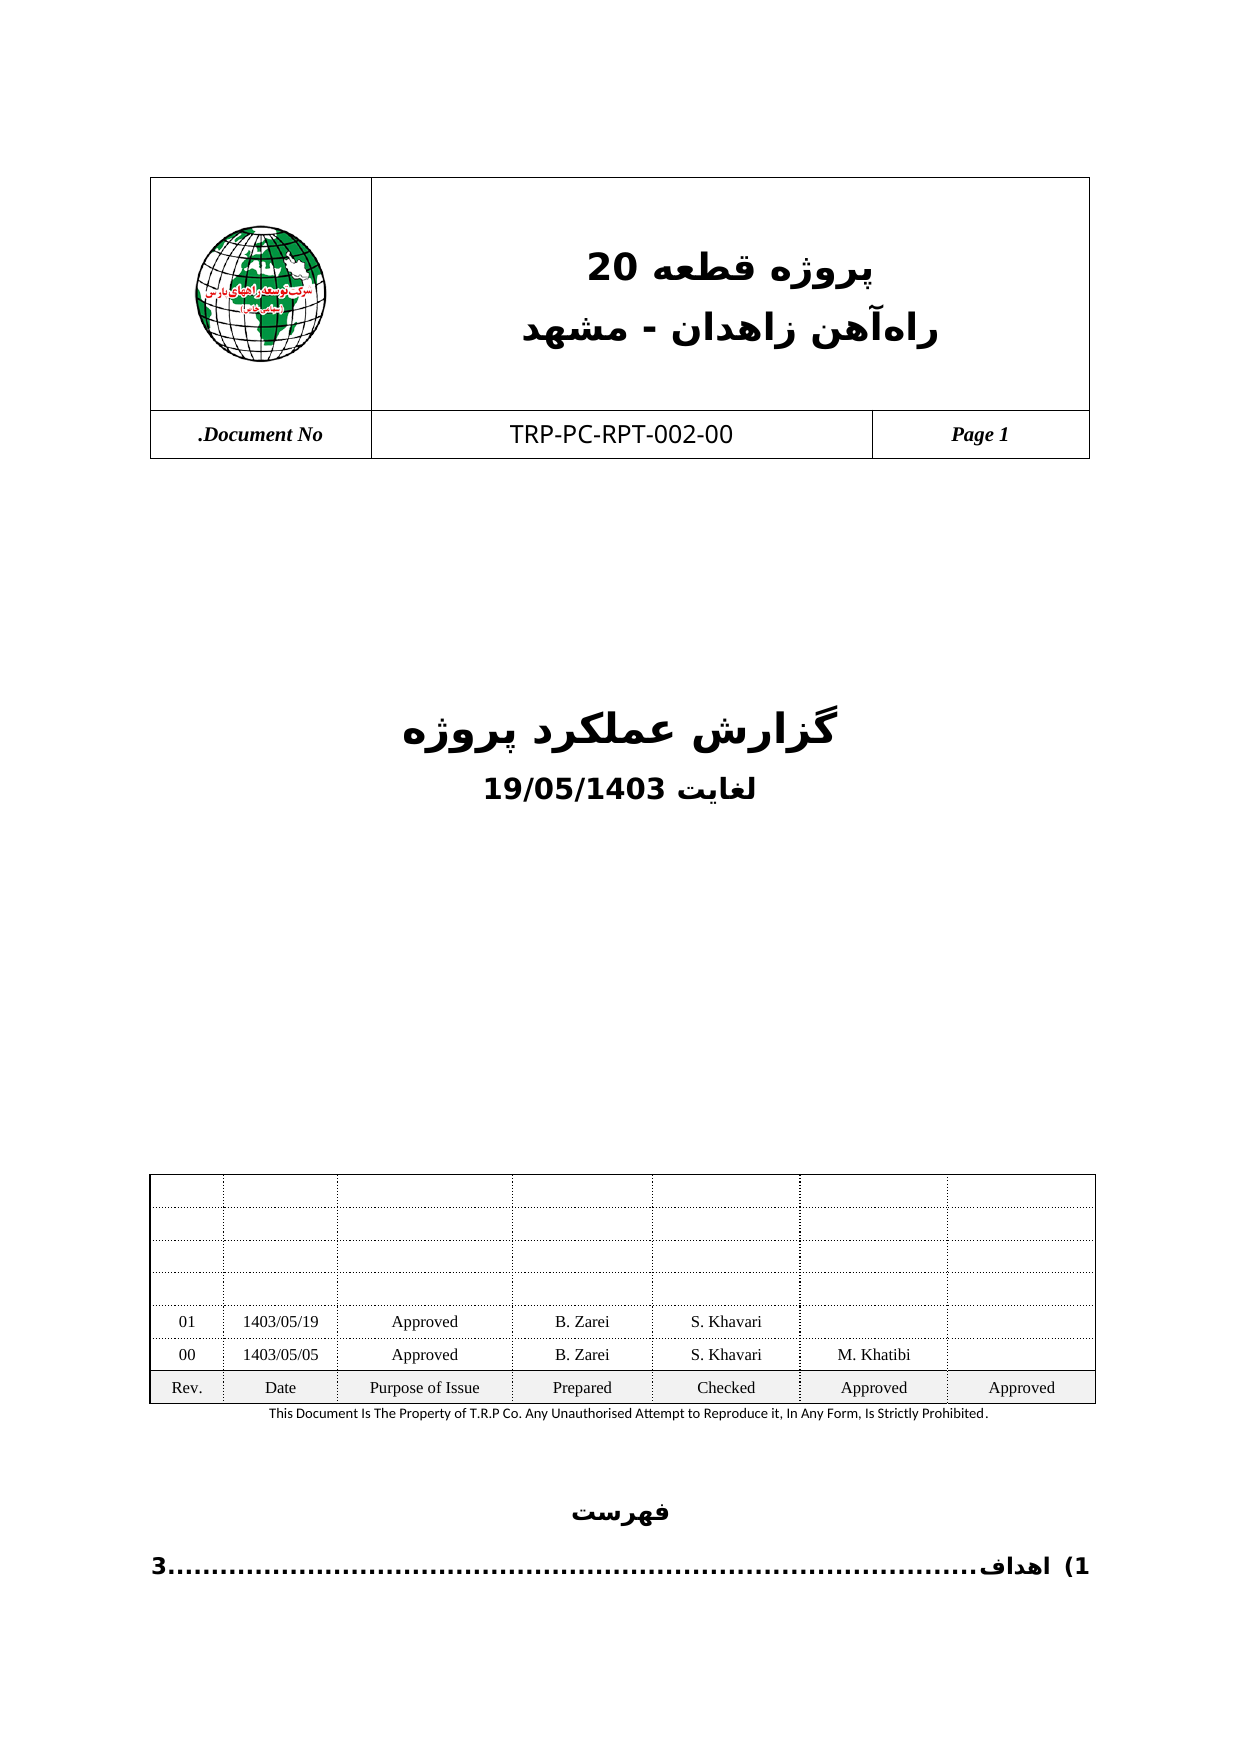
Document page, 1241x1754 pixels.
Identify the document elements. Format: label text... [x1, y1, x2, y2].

table_cell Rev. [151, 1371, 224, 1403]
table_cell [653, 1272, 800, 1305]
table_cell [151, 1272, 224, 1305]
table_cell M. Khatibi [800, 1338, 948, 1370]
table_cell [653, 1207, 800, 1239]
table_cell [800, 1305, 948, 1338]
table_cell TRP-PC-RPT-002-00 [372, 411, 872, 457]
table_cell 01 [151, 1305, 224, 1338]
table_cell Purpose of Issue [337, 1371, 512, 1403]
table_cell Approved [337, 1305, 512, 1338]
table_header [653, 1175, 800, 1207]
table_cell B. Zarei [512, 1305, 652, 1338]
table_cell [800, 1272, 948, 1305]
table_cell [948, 1240, 1095, 1272]
table_cell Page 1 [873, 411, 1089, 457]
table_cell Approved [948, 1371, 1095, 1403]
table_cell Checked [653, 1371, 800, 1403]
table_cell [151, 1207, 224, 1239]
table_cell [224, 1272, 337, 1305]
table_cell [800, 1240, 948, 1272]
table_cell [948, 1338, 1095, 1370]
table_cell [337, 1207, 512, 1239]
table_cell 00 [151, 1338, 224, 1370]
table_cell [948, 1305, 1095, 1338]
table_header [948, 1175, 1095, 1207]
table_header [224, 1175, 337, 1207]
table_cell Approved [800, 1370, 948, 1403]
picture [186, 220, 335, 368]
table_cell 1403/05/05 [224, 1338, 337, 1370]
table_cell [948, 1207, 1095, 1239]
table_cell [151, 1240, 224, 1272]
table_cell [800, 1207, 948, 1239]
table_cell S. Khavari [653, 1305, 800, 1338]
table_cell [337, 1240, 512, 1272]
table_cell [224, 1240, 337, 1272]
table_header [151, 178, 371, 409]
table_cell [653, 1240, 800, 1272]
table_cell B. Zarei [512, 1338, 652, 1370]
table_cell Date [224, 1371, 337, 1403]
table_cell Document No. [151, 411, 371, 457]
table_header [337, 1175, 512, 1207]
table_header [512, 1175, 652, 1207]
table_header [151, 1175, 224, 1207]
table_cell Prepared [512, 1371, 652, 1403]
table_cell [948, 1272, 1095, 1305]
table_cell [512, 1272, 652, 1305]
table_cell [512, 1240, 652, 1272]
table_header [800, 1175, 948, 1207]
table_cell Approved [337, 1338, 512, 1370]
table_header پروژه قطعه 20 راه‌آهن زاهدان - مشهد [372, 178, 1089, 409]
table_cell This Document Is The Property of T.R.P Co. Any Unauthorised Attempt to Reproduce it, In Any Form, Is Strictly Prohibited. [150, 1403, 1095, 1436]
table_cell [224, 1207, 337, 1239]
table_cell [337, 1272, 512, 1305]
table_cell 1403/05/19 [224, 1305, 337, 1338]
table_cell [512, 1207, 652, 1239]
table_cell S. Khavari [653, 1338, 800, 1370]
